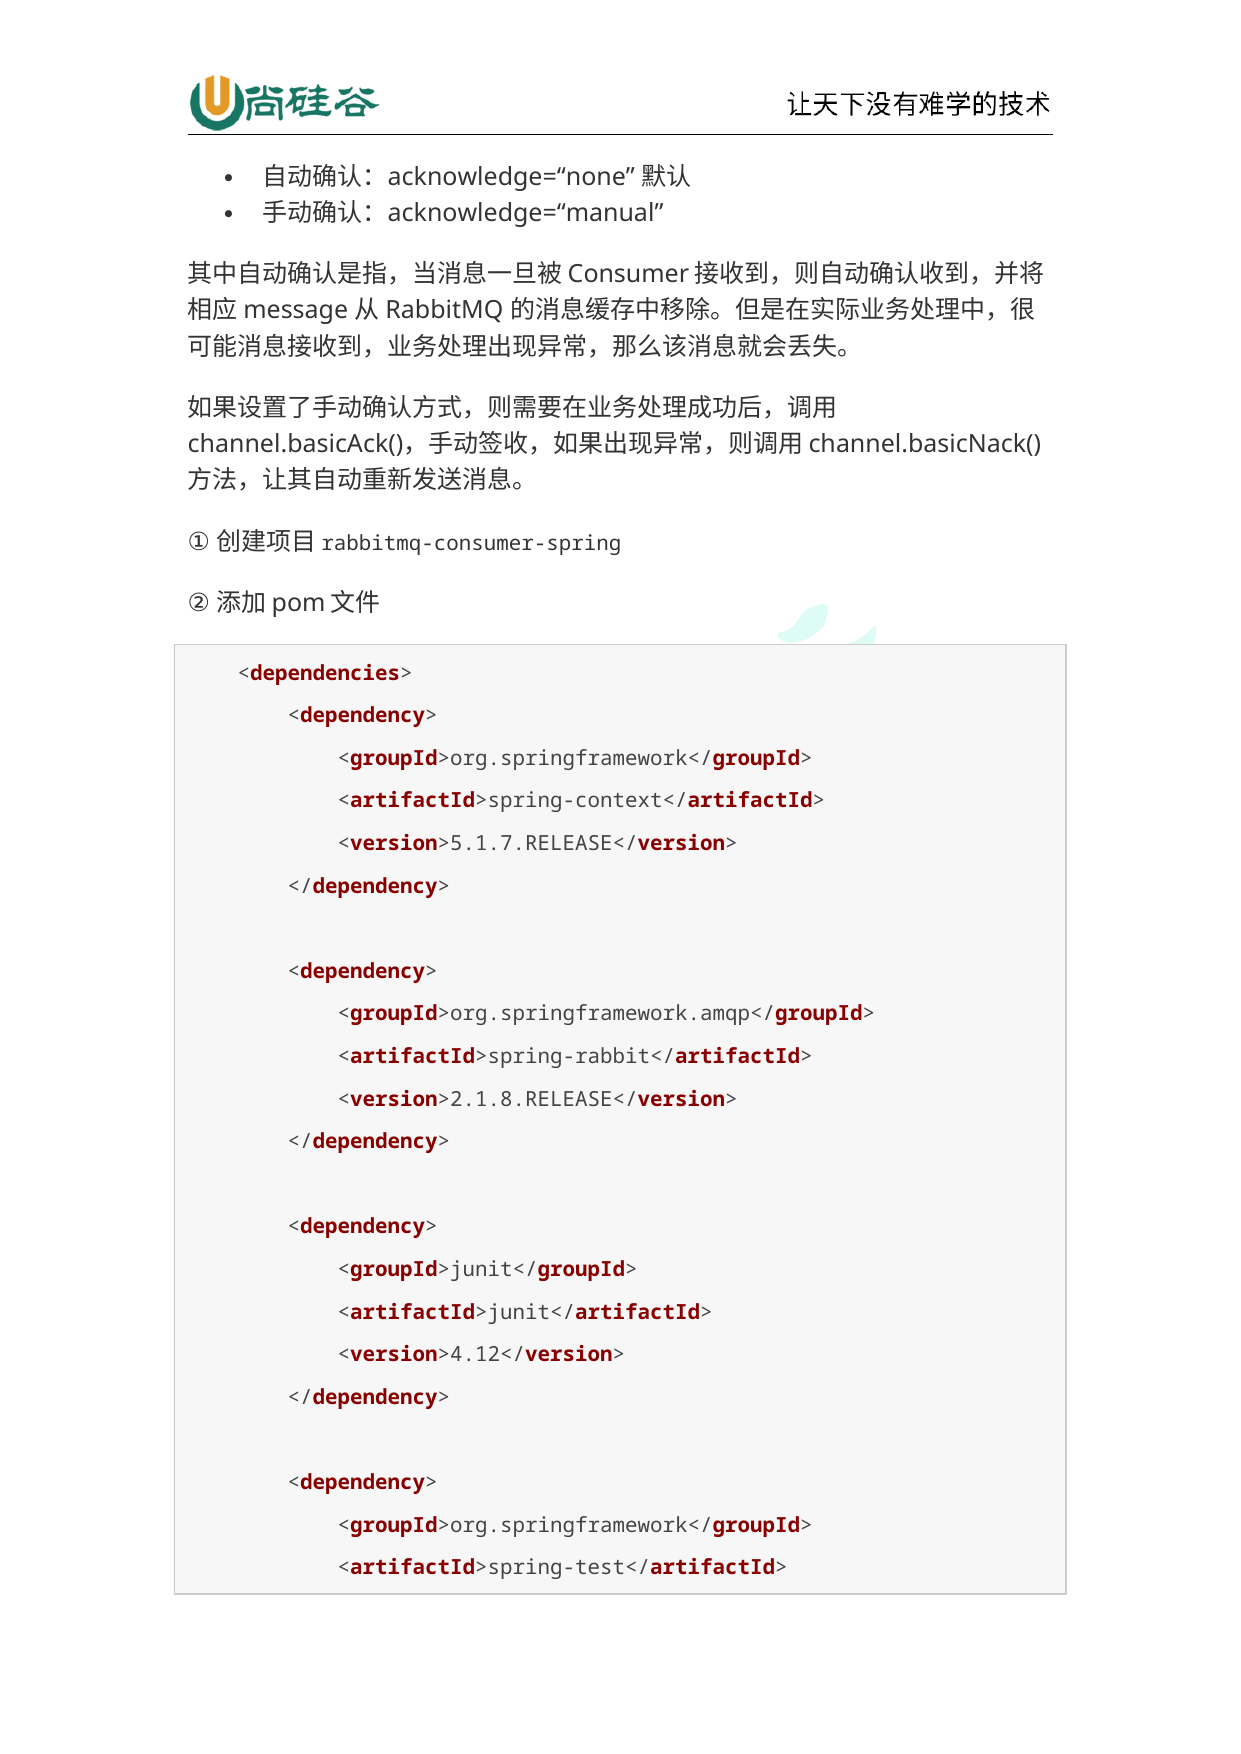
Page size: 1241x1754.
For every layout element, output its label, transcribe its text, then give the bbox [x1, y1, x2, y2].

text </dependency> [175, 1368, 1065, 1410]
text <dependency> [175, 942, 1065, 984]
text <dependency> [175, 1197, 1065, 1240]
text <artifactId>spring-context</artifactId> [175, 771, 1065, 814]
text <groupId>org.springframework</groupId> [175, 729, 1065, 771]
picture [187, 73, 1053, 132]
text <artifactId>spring-rabbit</artifactId> [175, 1027, 1065, 1069]
text <version>2.1.8.RELEASE</version> [175, 1070, 1065, 1112]
list 手动确认：acknowledge=“manual” [225, 192, 1053, 229]
text </dependency> [175, 1112, 1065, 1155]
text <groupId>junit</groupId> [175, 1240, 1065, 1283]
text <groupId>org.springframework</groupId> [175, 1496, 1065, 1538]
text <version>4.12</version> [175, 1325, 1065, 1368]
text <artifactId>spring-test</artifactId> [175, 1538, 1065, 1593]
text ② 添加pom文件 [187, 582, 1053, 619]
text 其中自动确认是指，当消息一旦被Consumer接收到，则自动确认收到，并将相应 message 从 RabbitMQ 的消息缓存中移除。但是在实际业务处理中，很可能消息接收到，业务处理出现异常，那么该消息就会丢失。 [187, 254, 1053, 362]
text <version>5.1.7.RELEASE</version> [175, 814, 1065, 857]
text <dependencies> [175, 645, 1065, 686]
text <dependency> [175, 686, 1065, 729]
list 自动确认：acknowledge=“none” 默认 [225, 156, 1053, 192]
text ① 创建项目 rabbitmq-consumer-spring [187, 521, 1053, 557]
text <groupId>org.springframework.amqp</groupId> [175, 984, 1065, 1027]
text 如果设置了手动确认方式，则需要在业务处理成功后，调用channel.basicAck()，手动签收，如果出现异常，则调用channel.basicNack()方法，让其自动重新发送消息。 [187, 387, 1053, 496]
text </dependency> [175, 857, 1065, 899]
text <artifactId>junit</artifactId> [175, 1283, 1065, 1325]
text <dependency> [175, 1453, 1065, 1496]
